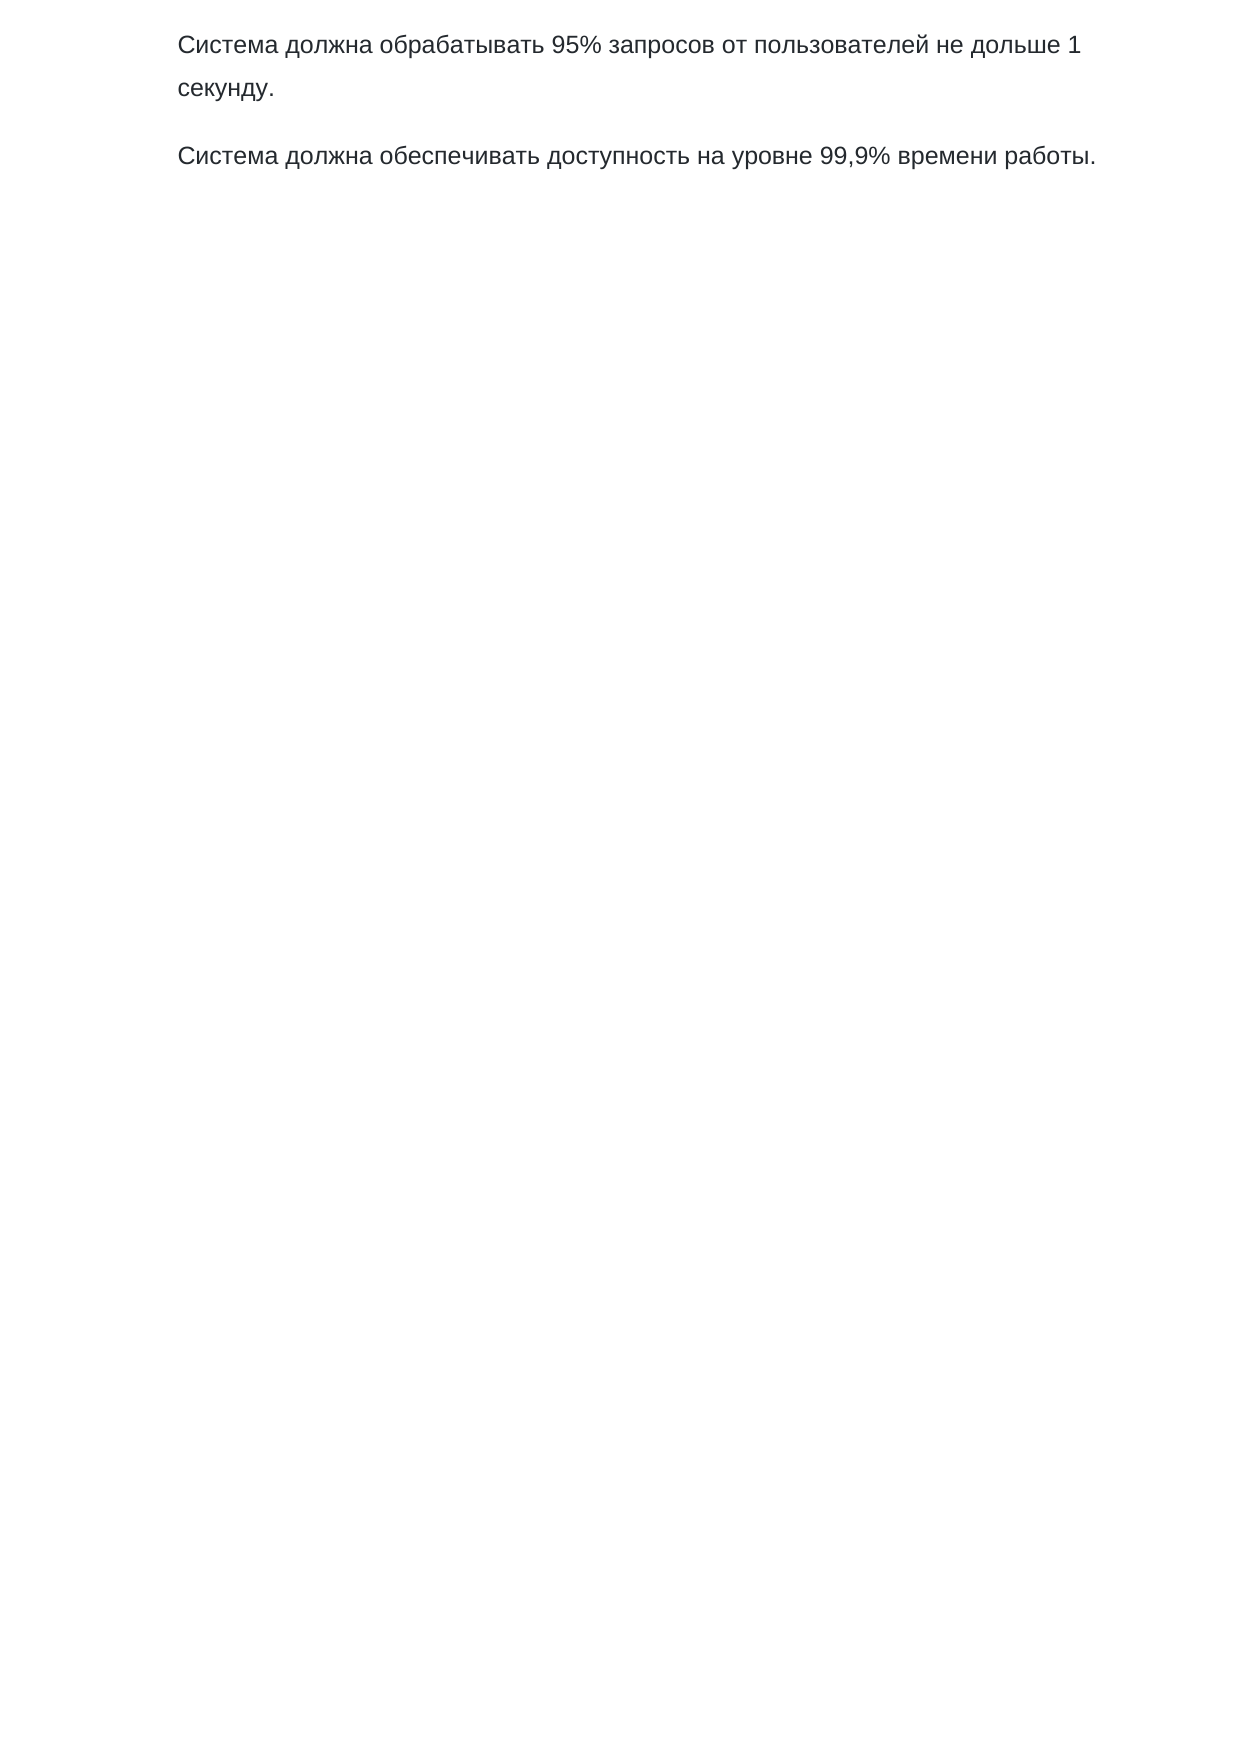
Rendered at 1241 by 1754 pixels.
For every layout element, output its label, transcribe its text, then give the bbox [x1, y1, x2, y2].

text Система должна обеспечивать доступность на уровне 99,9% времени работы. [177, 141, 1152, 169]
text Система должна обрабатывать 95% запросов от пользователей не дольше 1 секунду. [177, 29, 1152, 101]
